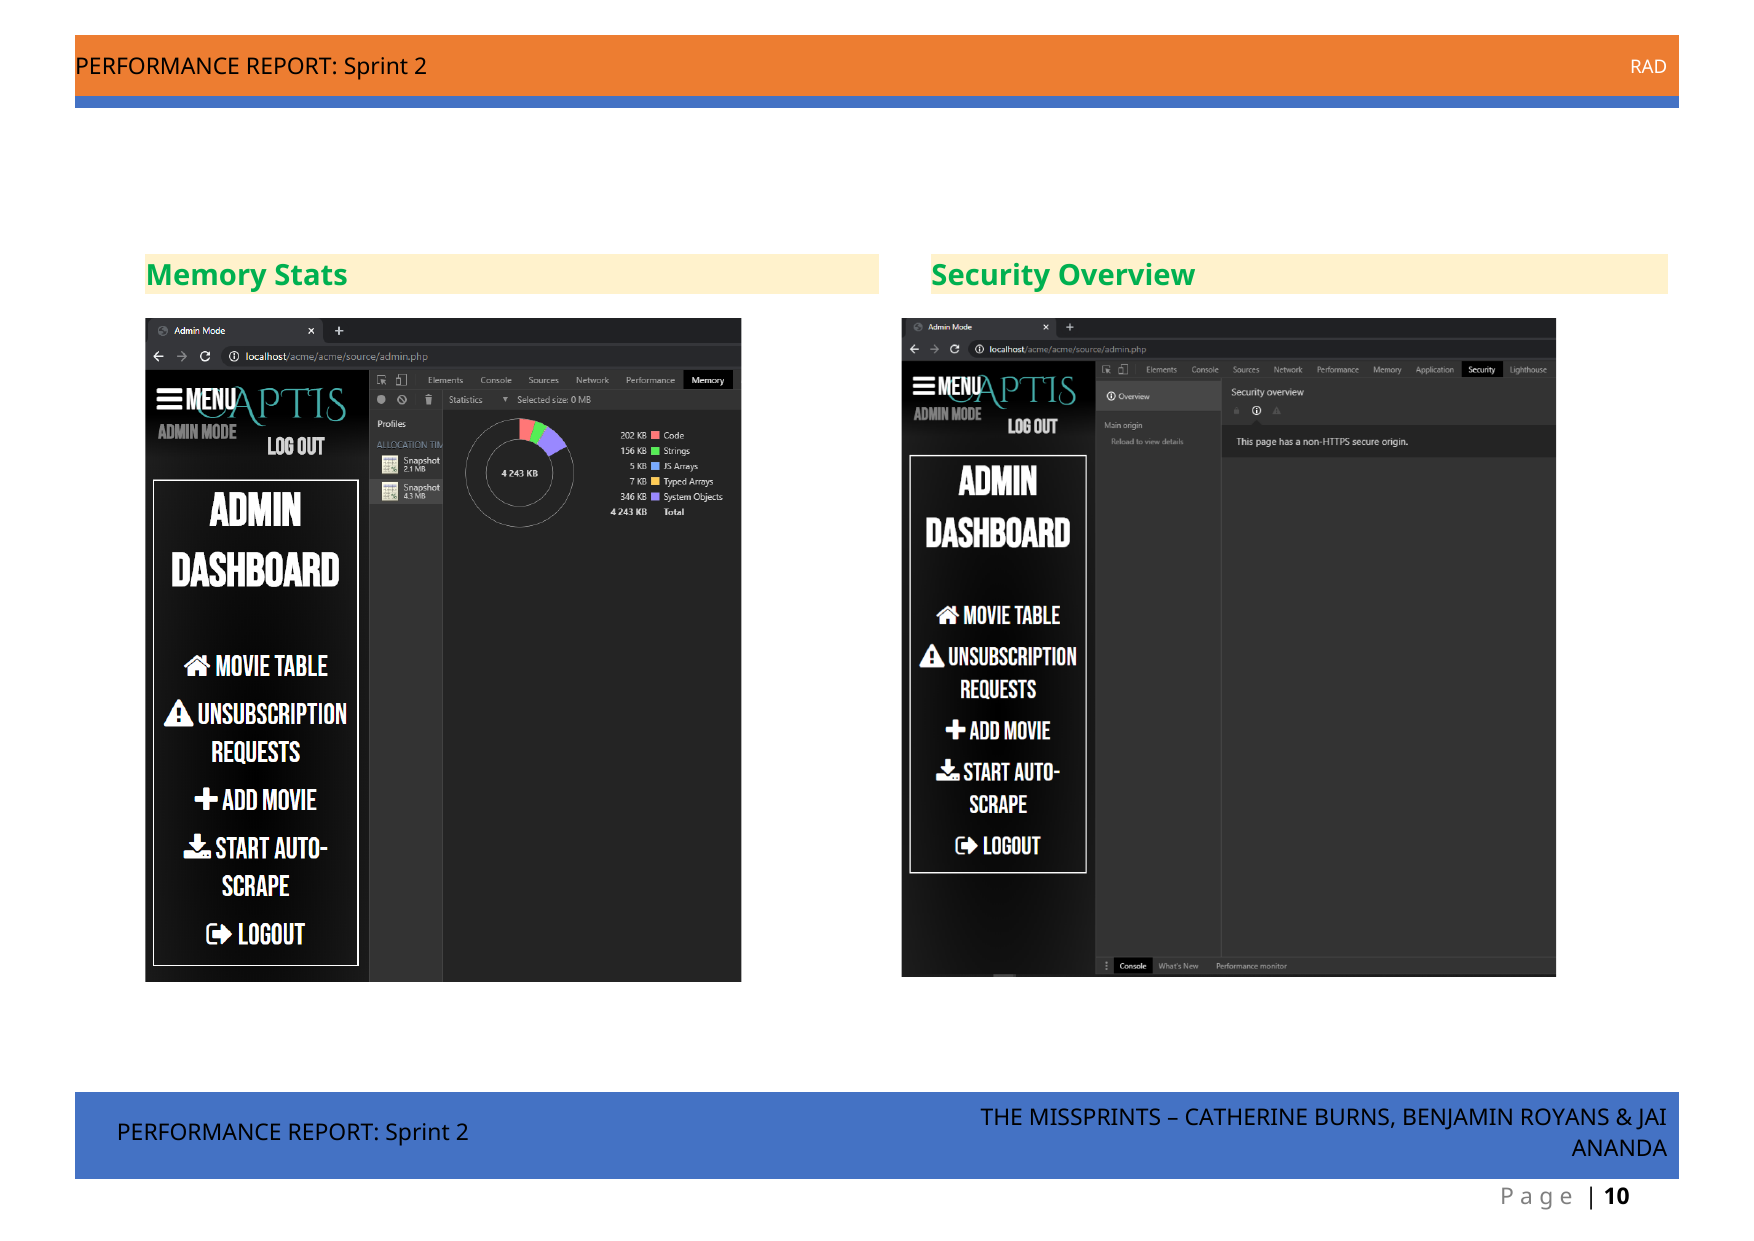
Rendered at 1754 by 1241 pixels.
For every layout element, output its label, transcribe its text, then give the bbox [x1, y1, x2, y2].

table_header Memory Stats [105, 250, 890, 994]
table_header Security Overview [890, 250, 1679, 994]
picture [901, 318, 1557, 977]
